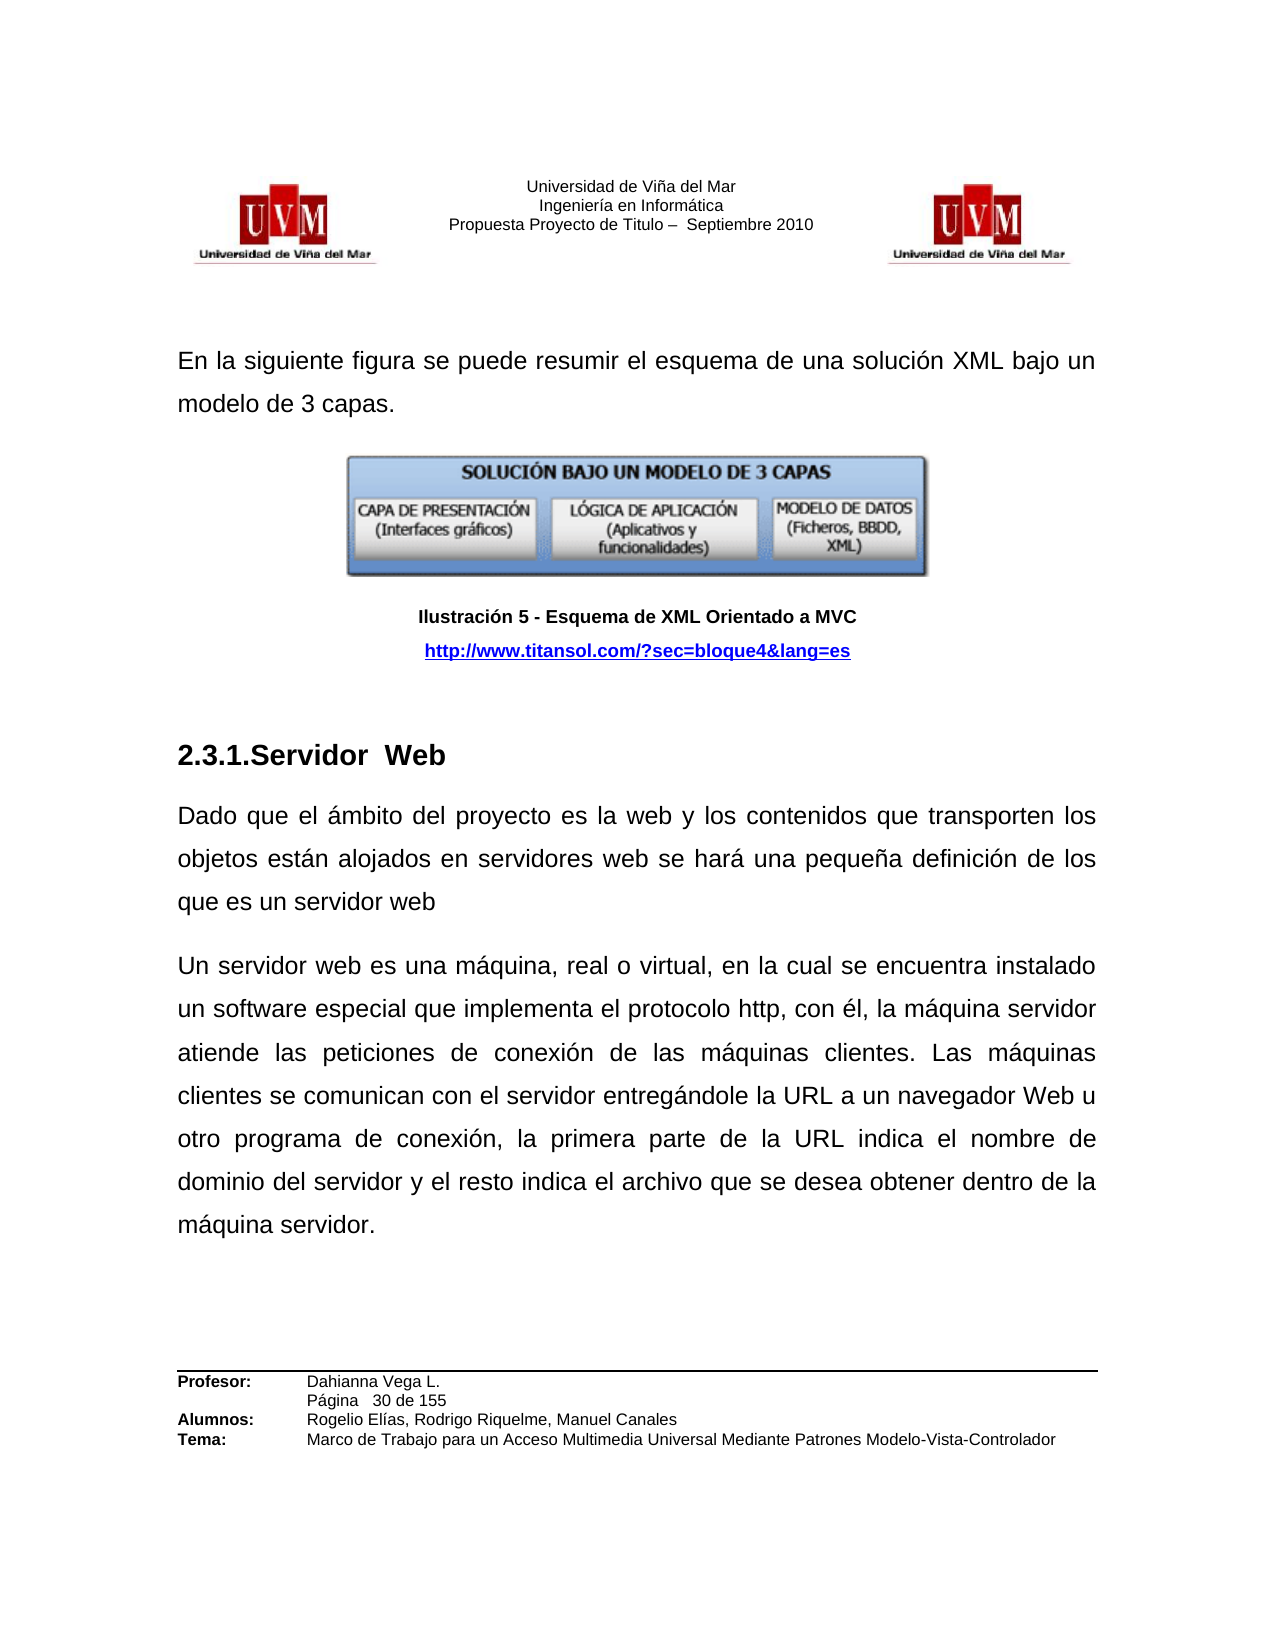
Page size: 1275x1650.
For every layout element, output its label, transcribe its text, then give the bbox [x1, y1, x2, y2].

picture [345, 453, 930, 577]
picture [177, 176, 390, 267]
text Dado que el ámbito del proyecto es la web y los contenidos que transporten los objetos están alojados en servidores web se hará una pequeña definición de los que es un servidor web [177, 801, 1098, 916]
picture [871, 176, 1084, 267]
subtitle 2.3.1.Servidor Web [177, 738, 1098, 772]
text En la siguiente figura se puede resumir el esquema de una solución XML bajo un modelo de 3 capas. [177, 346, 1098, 418]
text http://www.titansol.com/?sec=bloque4&lang=es [177, 640, 1098, 662]
text Un servidor web es una máquina, real o virtual, en la cual se encuentra instalado un software especial que implementa el protocolo http, con él, la máquina servidor atiende las peticiones de conexión de las máquinas clientes. Las máquinas clientes se comunican con el servidor entregándole la URL a un navegador Web u otro programa de conexión, la primera parte de la URL indica el nombre de dominio del servidor y el resto indica el archivo que se desea obtener dentro de la máquina servidor. [177, 951, 1098, 1239]
text Ilustración 5 - Esquema de XML Orientado a MVC [177, 606, 1098, 628]
